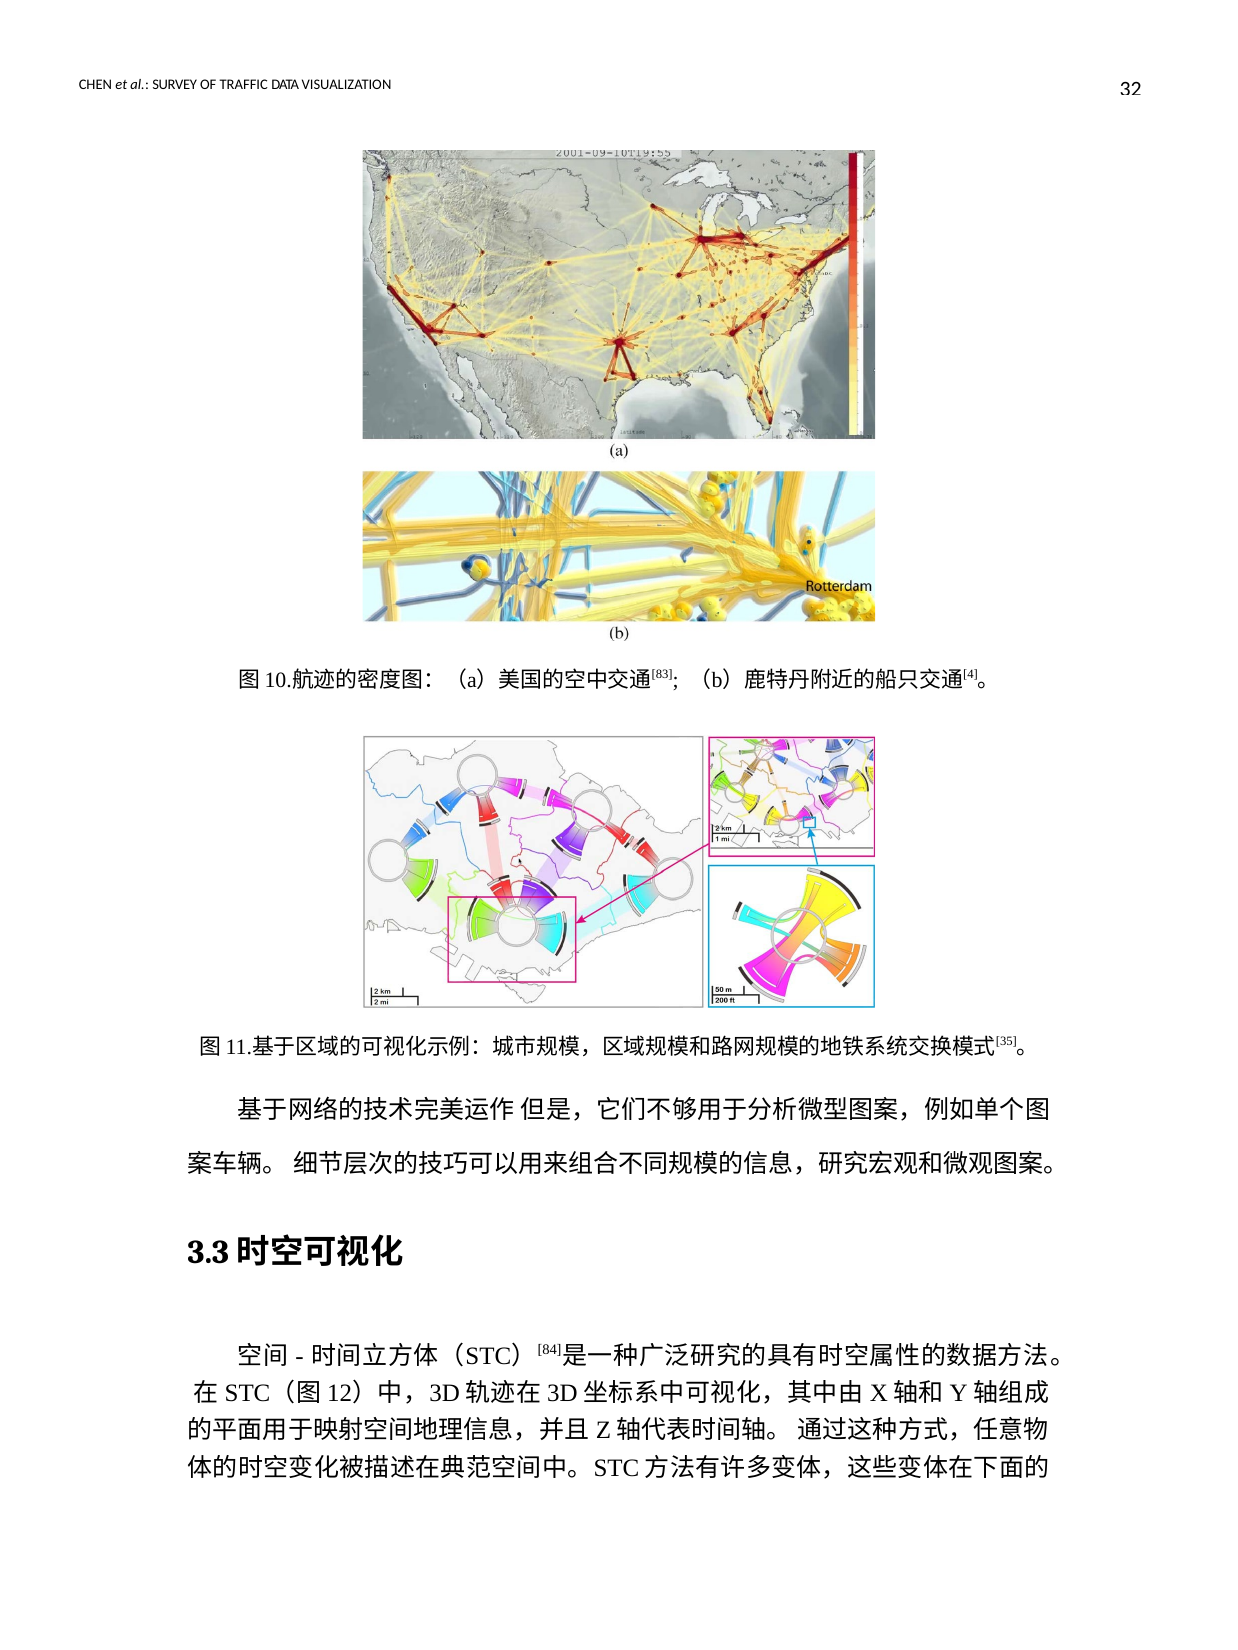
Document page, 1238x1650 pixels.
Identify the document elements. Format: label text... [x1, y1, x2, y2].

text 基于网络的技术完美运作 但是，它们不够用于分析微型图案，例如单个图案车辆。 细节层次的技巧可以用来组合不同规模的信息，研究宏观和微观图案。 [187, 1089, 1050, 1180]
picture [362, 150, 876, 641]
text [187, 1335, 1050, 1483]
picture [362, 735, 876, 1008]
text 图11.基于区域的可视化示例：城市规模，区域规模和路网规模的地铁系统交换模式[35]。 [187, 1029, 1050, 1061]
text 图10.航迹的密度图：（a）美国的空中交通[83]; （b）鹿特丹附近的船只交通[4]。 [187, 662, 1050, 694]
subtitle 3.3 时空可视化 [187, 1225, 1050, 1273]
